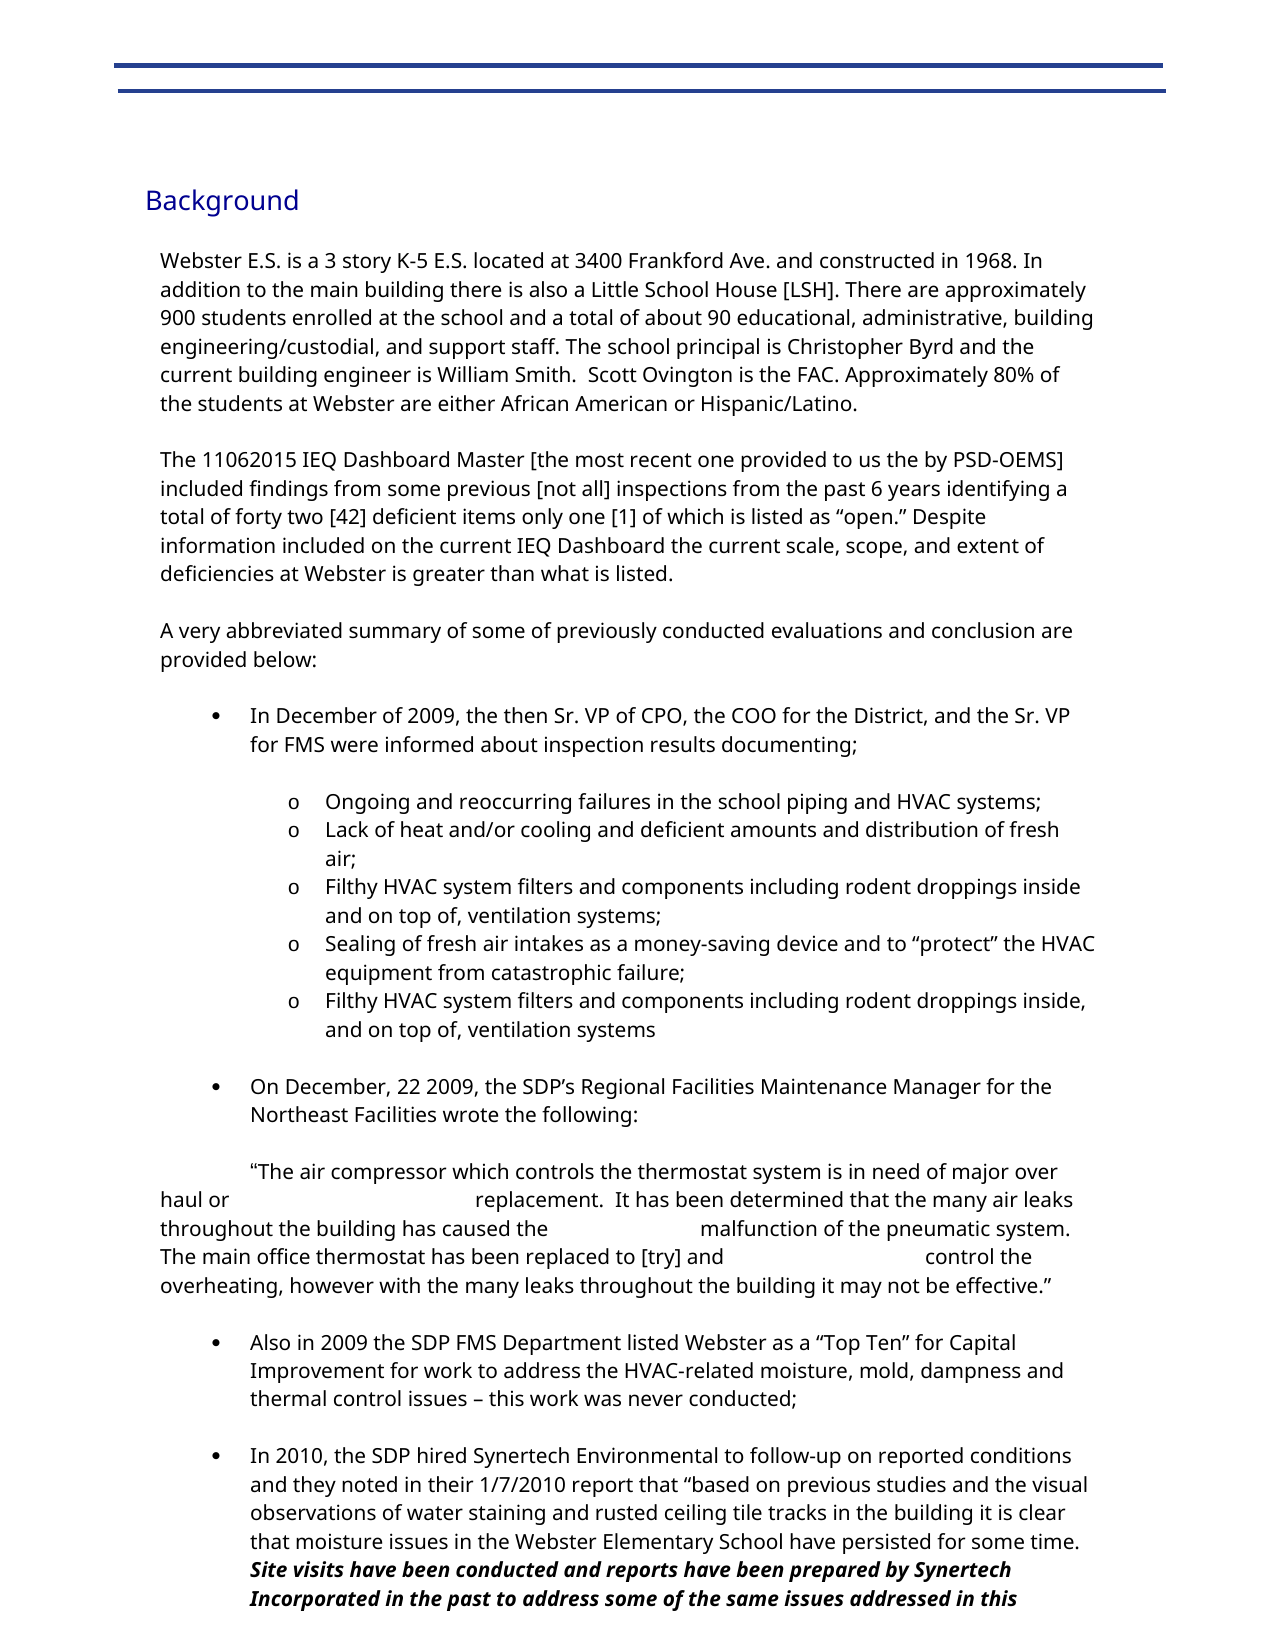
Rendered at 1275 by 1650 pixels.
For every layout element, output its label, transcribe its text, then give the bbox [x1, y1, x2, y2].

list Lack of heat and/or cooling and deficient amounts and distribution of fresh air; [287, 815, 1096, 872]
list Sealing of fresh air intakes as a money-saving device and to “protect” the HVAC equipment from catastrophic failure; [287, 929, 1096, 986]
text “The air compressor which controls the thermostat system is in need of major over haul or replacement. It has been determined that the many air leaks throughout the building has caused the malfunction of the pneumatic system. The main office thermostat has been replaced to [try] and control the overheating, however with the many leaks throughout the building it may not be effective.” [160, 1157, 1096, 1299]
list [212, 1441, 1096, 1612]
list Filthy HVAC system filters and components including rodent droppings inside, and on top of, ventilation systems [287, 986, 1096, 1043]
list Also in 2009 the SDP FMS Department listed Webster as a “Top Ten” for Capital Improvement for work to address the HVAC-related moisture, mold, dampness and thermal control issues – this work was never conducted; [212, 1328, 1096, 1413]
text Webster E.S. is a 3 story K-5 E.S. located at 3400 Frankford Ave. and constructed in 1968. In addition to the main building there is also a Little School House [LSH]. There are approximately 900 students enrolled at the school and a total of about 90 educational, administrative, building engineering/custodial, and support staff. The school principal is Christopher Byrd and the current building engineer is William Smith. Scott Ovington is the FAC. Approximately 80% of the students at Webster are either African American or Hispanic/Latino. [160, 247, 1096, 417]
text Background [145, 182, 1096, 218]
list On December, 22 2009, the SDP’s Regional Facilities Maintenance Manager for the Northeast Facilities wrote the following: [212, 1072, 1096, 1129]
list In December of 2009, the then Sr. VP of CPO, the COO for the District, and the Sr. VP for FMS were informed about inspection results documenting; [212, 702, 1096, 758]
text A very abbreviated summary of some of previously conducted evaluations and conclusion are provided below: [160, 616, 1096, 673]
list Filthy HVAC system filters and components including rodent droppings inside and on top of, ventilation systems; [287, 872, 1096, 929]
text The 11062015 IEQ Dashboard Master [the most recent one provided to us the by PSD-OEMS] included findings from some previous [not all] inspections from the past 6 years identifying a total of forty two [42] deficient items only one [1] of which is listed as “open.” Despite information included on the current IEQ Dashboard the current scale, scope, and extent of deficiencies at Webster is greater than what is listed. [160, 446, 1096, 588]
list Ongoing and reoccurring failures in the school piping and HVAC systems; [287, 787, 1096, 815]
